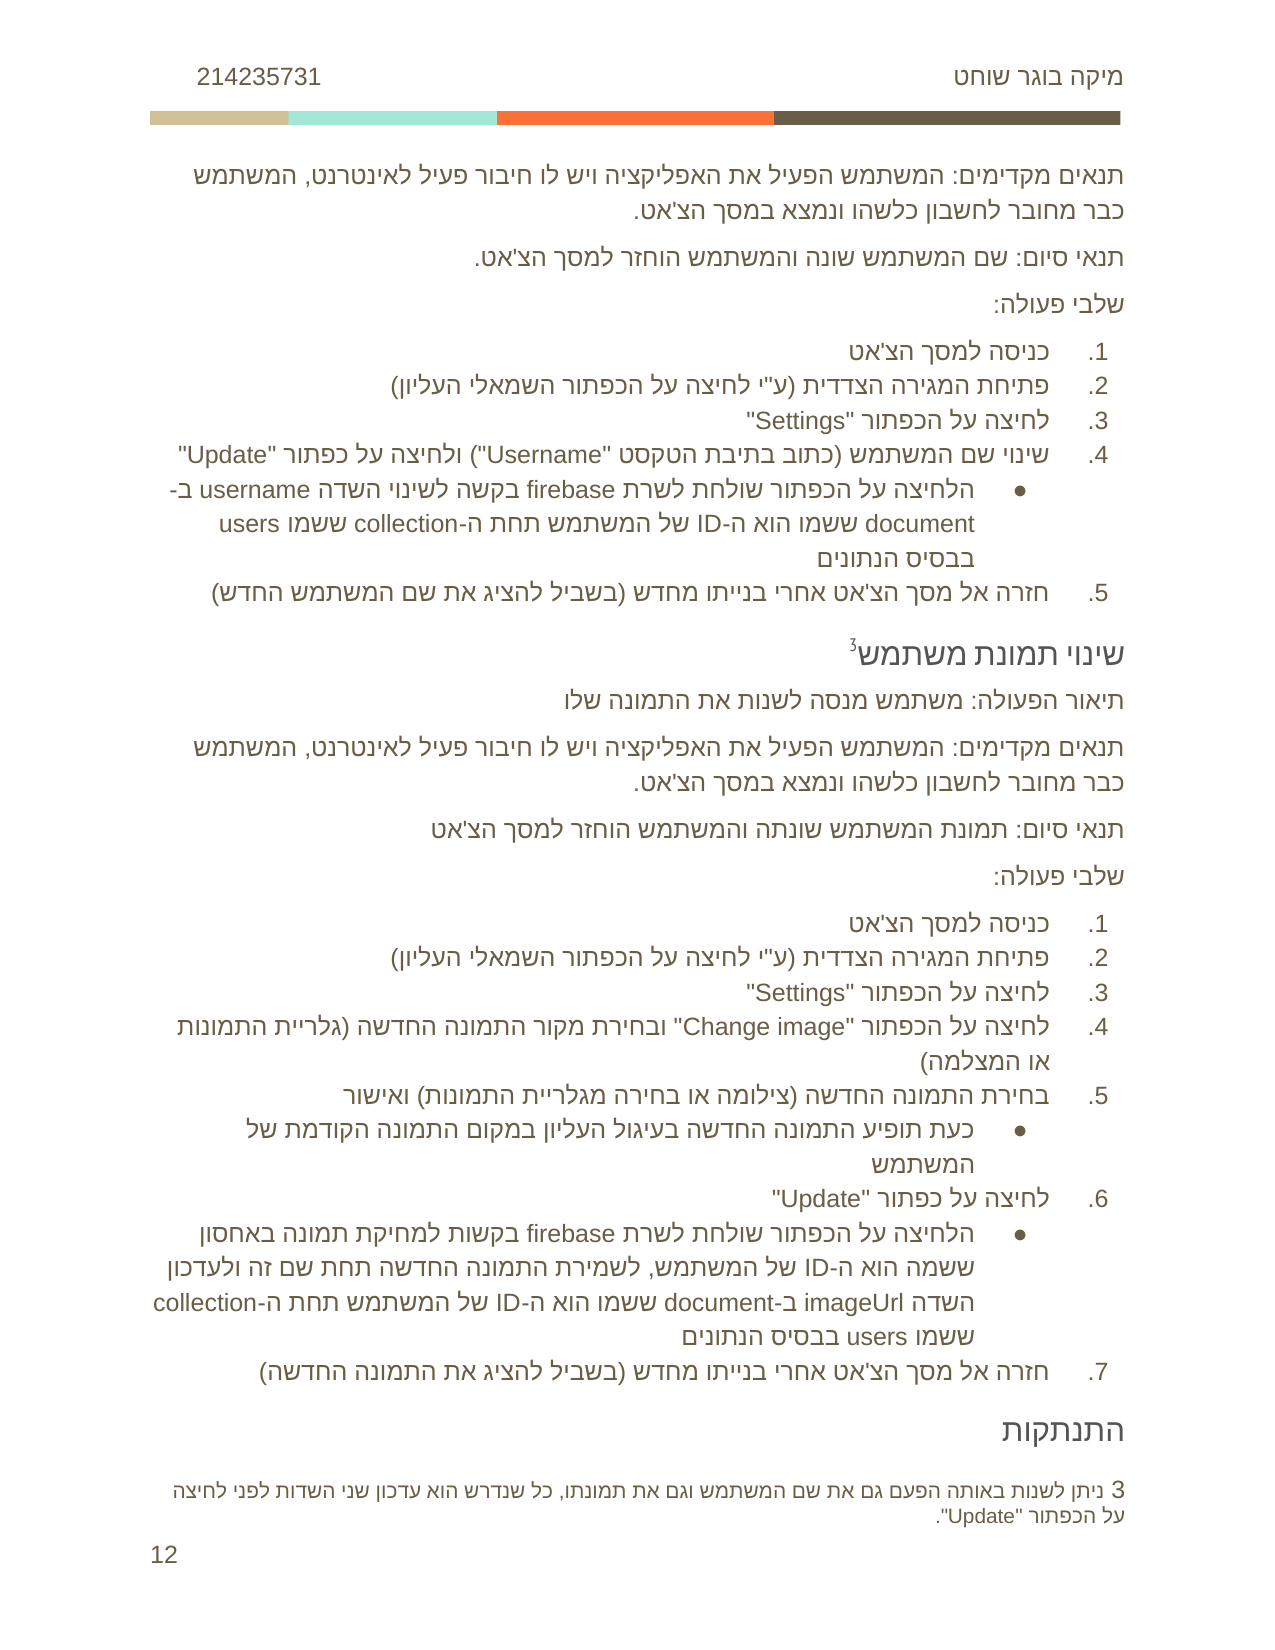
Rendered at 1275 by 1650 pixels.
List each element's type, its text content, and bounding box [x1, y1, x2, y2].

list פתיחת המגירה הצדדית (ע"י לחיצה על הכפתור השמאלי העליון) [150, 943, 1087, 972]
list שינוי שם המשתמש (כתוב בתיבת הטקסט "Username") ולחיצה על כפתור "Update" [150, 440, 1087, 469]
text שלבי פעולה: [150, 862, 1125, 890]
list לחיצה על הכפתור "Settings" [150, 406, 1087, 434]
text תנאים מקדימים: המשתמש הפעיל את האפליקציה ויש לו חיבור פעיל לאינטרנט, המשתמש כבר מחובר לחשבון כלשהו ונמצא במסך הצ'אט. [150, 161, 1125, 224]
picture [150, 111, 1121, 125]
list הלחיצה על הכפתור שולחת לשרת firebase בקשות למחיקת תמונה באחסון ששמה הוא ה-ID של המשתמש, לשמירת התמונה החדשה תחת שם זה ולעדכון השדה imageUrl ב-document ששמו הוא ה-ID של המשתמש תחת ה-collection ששמו users בבסיס הנתונים [150, 1219, 1012, 1351]
list לחיצה על כפתור "Update" [150, 1184, 1087, 1213]
subtitle התנתקות [150, 1412, 1125, 1448]
list כניסה למסך הצ'אט [150, 337, 1087, 365]
list הלחיצה על הכפתור שולחת לשרת firebase בקשה לשינוי השדה username ב-document ששמו הוא ה-ID של המשתמש תחת ה-collection ששמו users בבסיס הנתונים [150, 474, 1012, 572]
list בחירת התמונה החדשה (צילומה או בחירה מגלריית התמונות) ואישור [150, 1081, 1087, 1110]
subtitle שינוי תמונת משתמש [150, 633, 1125, 674]
list לחיצה על הכפתור "Change image" ובחירת מקור התמונה החדשה (גלריית התמונות או המצלמה) [150, 1012, 1087, 1075]
list חזרה אל מסך הצ'אט אחרי בנייתו מחדש (בשביל להציג את שם המשתמש החדש) [150, 578, 1087, 607]
list כניסה למסך הצ'אט [150, 909, 1087, 937]
list לחיצה על הכפתור "Settings" [150, 978, 1087, 1006]
list כעת תופיע התמונה החדשה בעיגול העליון במקום התמונה הקודמת של המשתמש [150, 1116, 1012, 1179]
text שלבי פעולה: [150, 290, 1125, 318]
text תיאור הפעולה: משתמש מנסה לשנות את התמונה שלו [150, 686, 1125, 715]
text תנאי סיום: תמונת המשתמש שונתה והמשתמש הוחזר למסך הצ'אט [150, 815, 1125, 843]
text תנאים מקדימים: המשתמש הפעיל את האפליקציה ויש לו חיבור פעיל לאינטרנט, המשתמש כבר מחובר לחשבון כלשהו ונמצא במסך הצ'אט. [150, 733, 1125, 796]
text תנאי סיום: שם המשתמש שונה והמשתמש הוחזר למסך הצ'אט. [150, 243, 1125, 271]
list פתיחת המגירה הצדדית (ע"י לחיצה על הכפתור השמאלי העליון) [150, 371, 1087, 400]
list חזרה אל מסך הצ'אט אחרי בנייתו מחדש (בשביל להציג את התמונה החדשה) [150, 1357, 1087, 1386]
